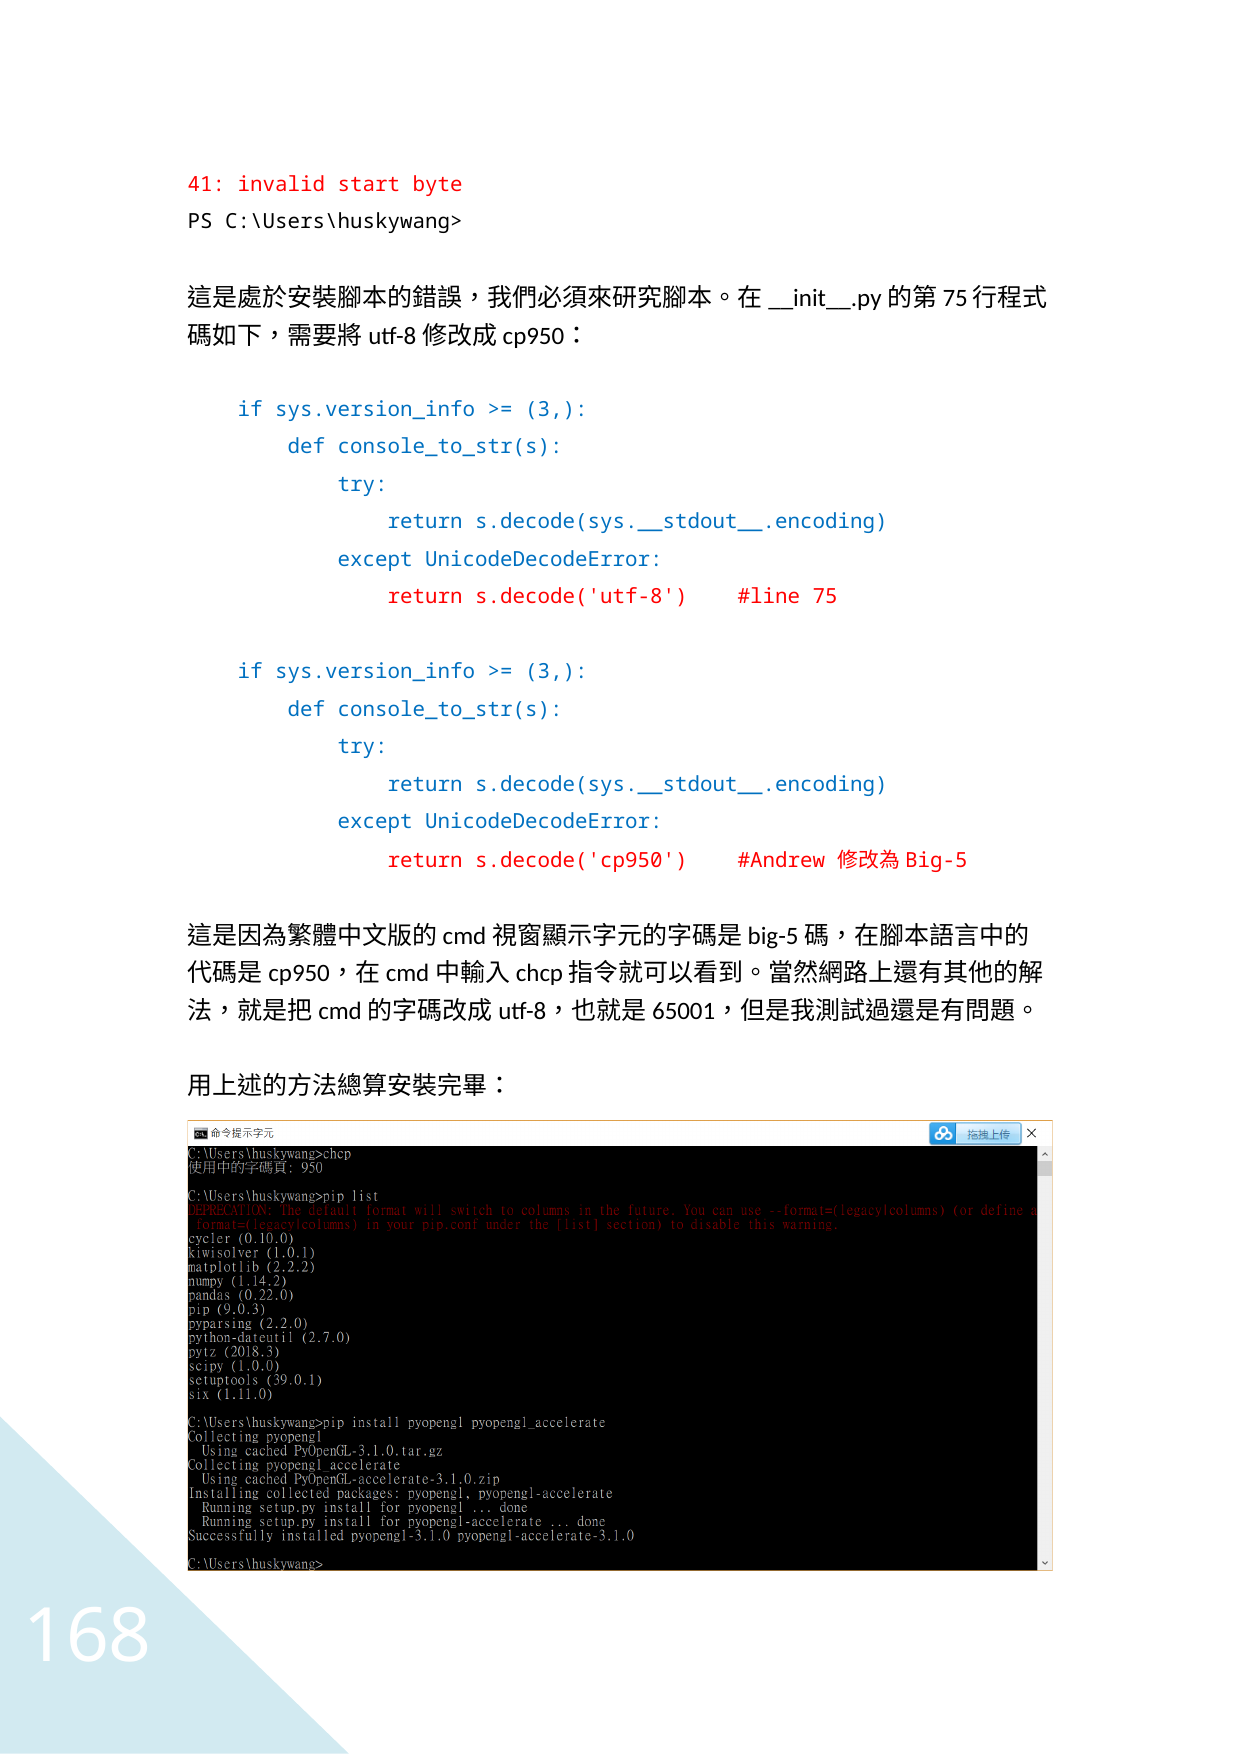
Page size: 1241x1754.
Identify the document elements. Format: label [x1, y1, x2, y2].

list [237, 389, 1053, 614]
picture [187, 1120, 1053, 1571]
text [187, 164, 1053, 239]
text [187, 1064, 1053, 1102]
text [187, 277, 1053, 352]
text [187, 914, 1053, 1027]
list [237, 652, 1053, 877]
